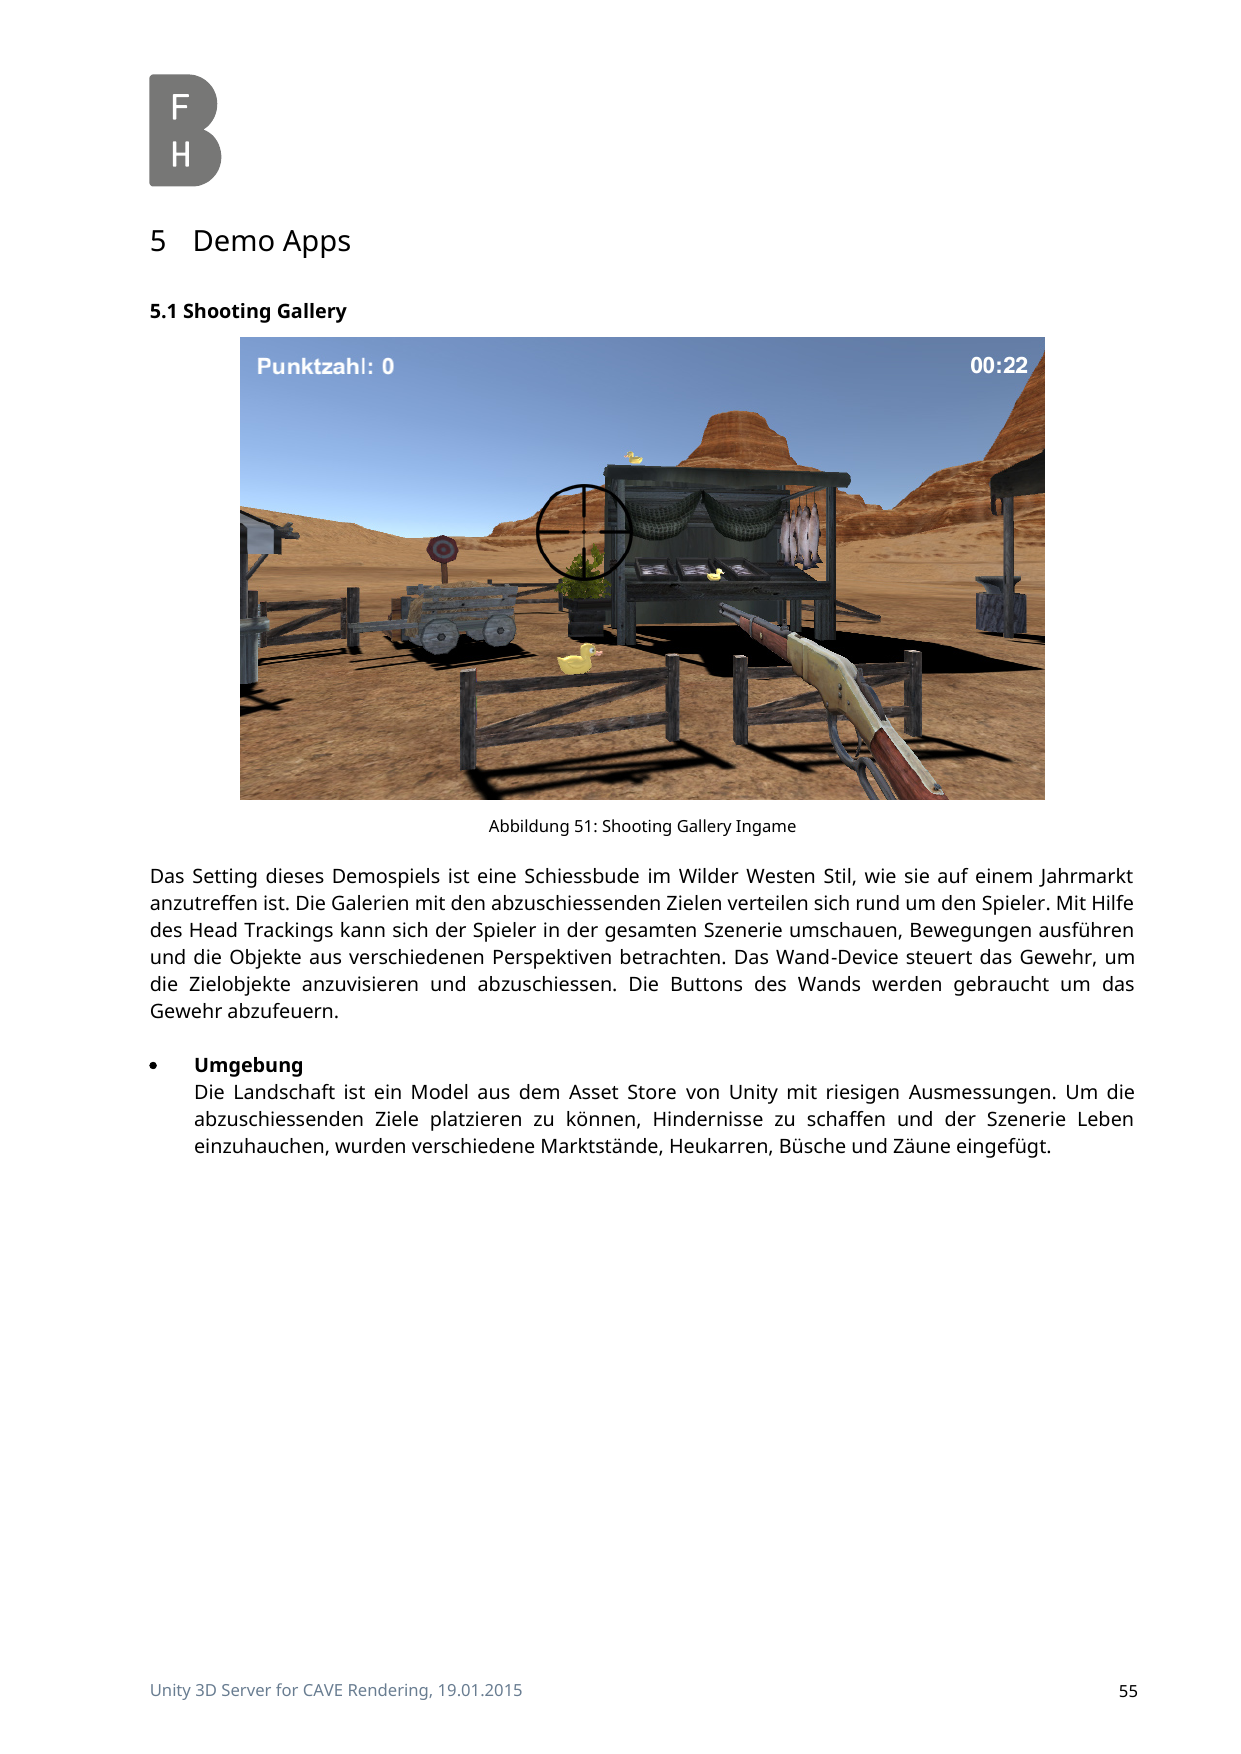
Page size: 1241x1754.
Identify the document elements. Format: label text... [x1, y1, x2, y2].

text Das Setting dieses Demospiels ist eine Schiessbude im Wilder Westen Stil, wie sie auf einem Jahrmarkt anzutreffen ist. Die Galerien mit den abzuschiessenden Zielen verteilen sich rund um den Spieler. Mit Hilfe des Head Trackings kann sich der Spieler in der gesamten Szenerie umschauen, Bewegungen ausführen und die Objekte aus verschiedenen Perspektiven betrachten. Das Wand-Device steuert das Gewehr, um die Zielobjekte anzuvisieren und abzuschiessen. Die Buttons des Wands werden gebraucht um das Gewehr abzufeuern. [149, 862, 1136, 1024]
text Abbildung 51: Shooting Gallery Ingame [149, 812, 1136, 837]
list Umgebung Die Landschaft ist ein Model aus dem Asset Store von Unity mit riesigen Ausmessungen. Um die abzuschiessenden Ziele platzieren zu können, Hindernisse zu schaffen und der Szenerie Leben einzuhauchen, wurden verschiedene Marktstände, Heukarren, Büsche und Zäune eingefügt. [149, 1051, 1136, 1159]
picture [240, 337, 1045, 800]
subtitle Shooting Gallery [149, 298, 1136, 325]
subtitle Demo Apps [149, 221, 1136, 260]
